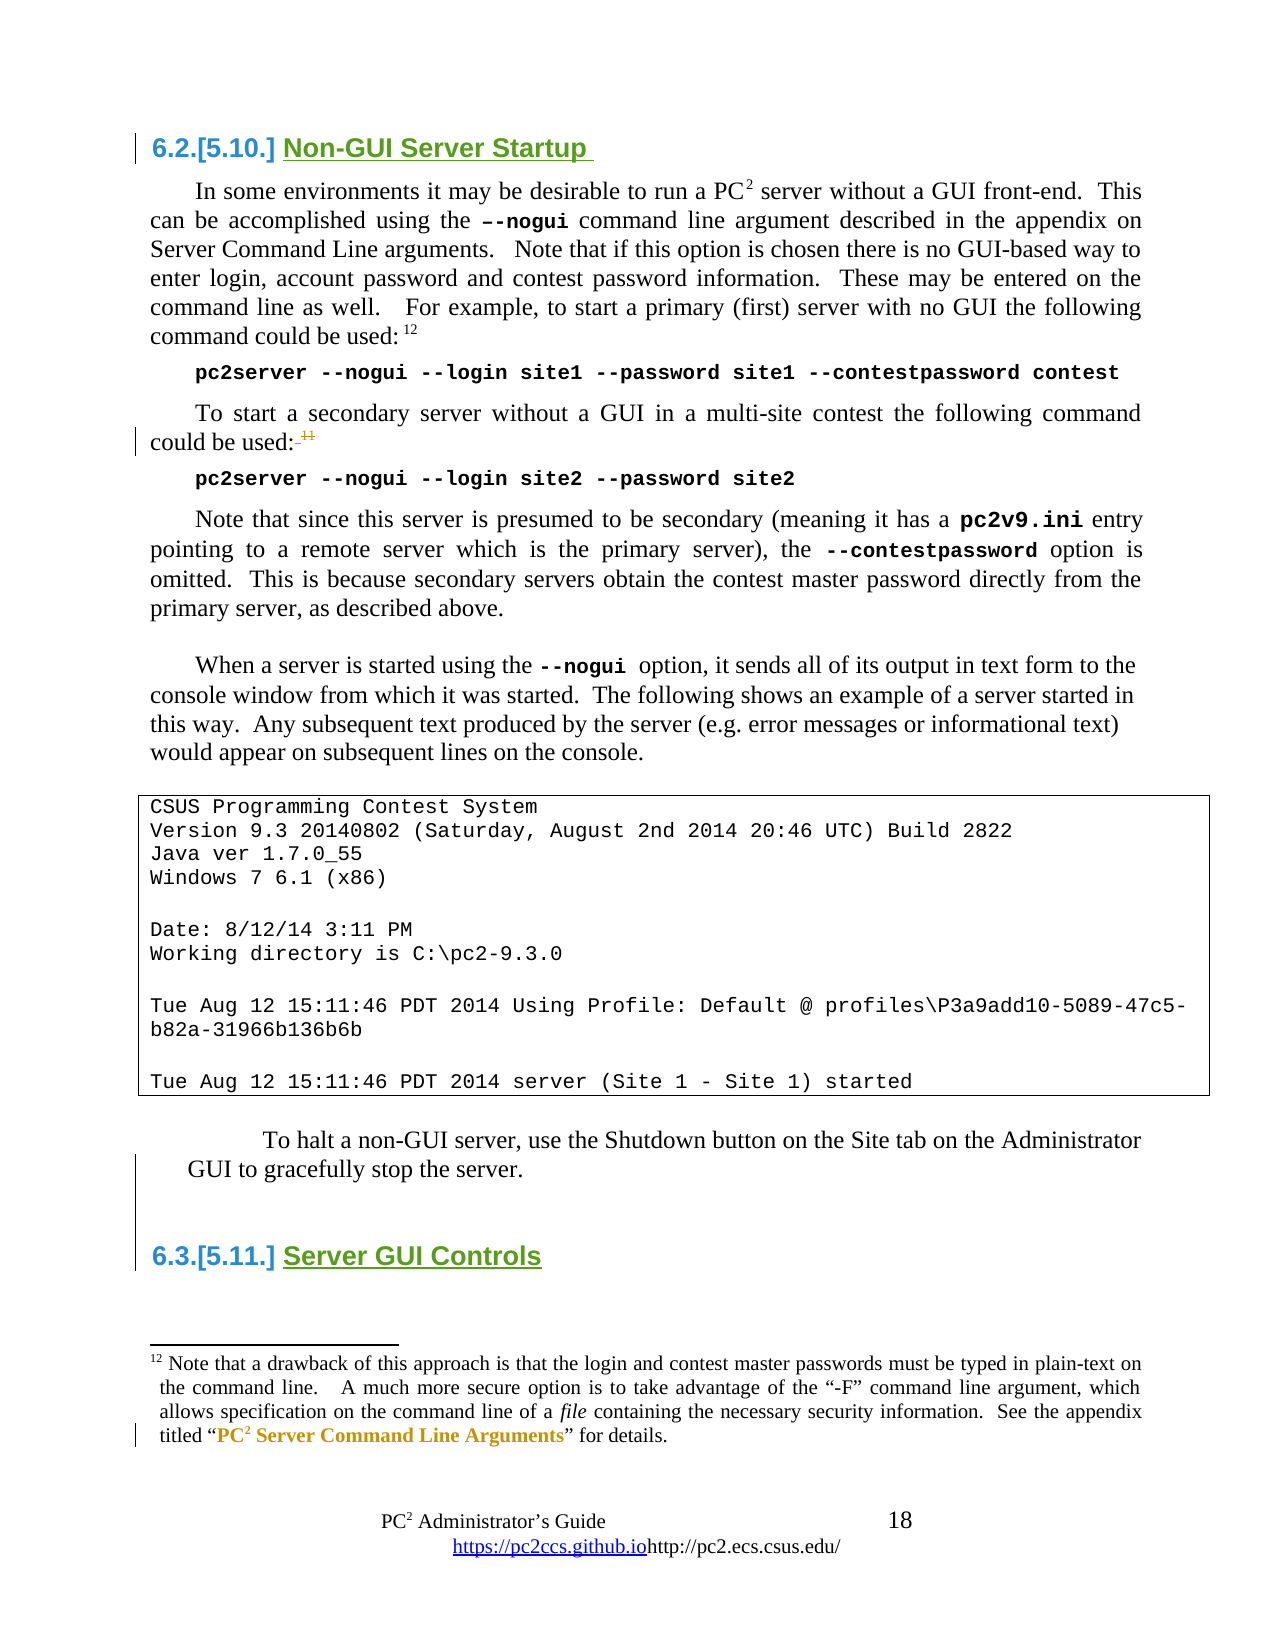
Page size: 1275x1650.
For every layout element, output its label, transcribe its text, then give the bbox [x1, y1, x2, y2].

list Non-GUI Server Startup [152, 132, 1143, 164]
text In some environments it may be desirable to run a PC2 server without a GUI front-end. This can be accomplished using the –-nogui command line argument described in the appendix on Server Command Line arguments. Note that if this option is chosen there is no GUI-based way to enter login, account password and contest password information. These may be entered on the command line as well. For example, to start a primary (first) server with no GUI the following command could be used: [150, 176, 1143, 349]
text When a server is started using the --nogui option, it sends all of its output in text form to the console window from which it was started. The following shows an example of a server started in this way. Any subsequent text produced by the server (e.g. error messages or informational text) would appear on subsequent lines on the console. [150, 650, 1143, 766]
text pc2server --nogui --login site1 --password site1 --contestpassword contest [150, 362, 1143, 386]
text To halt a non-GUI server, use the Shutdown button on the Site tab on the Administrator GUI to gracefully stop the server. [187, 1125, 1143, 1182]
text Note that since this server is presumed to be secondary (meaning it has a pc2v9.ini entry pointing to a remote server which is the primary server), the --contestpassword option is omitted. This is because secondary servers obtain the contest master password directly from the primary server, as described above. [150, 504, 1143, 622]
text To start a secondary server without a GUI in a multi-site contest the following command could be used: [150, 398, 1143, 456]
table_header CSUS Programming Contest System Version 9.3 20140802 (Saturday, August 2nd 2014 20:46 UTC) Build 2822 Java ver 1.7.0_55 Windows 7 6.1 (x86) Date: 8/12/14 3:11 PM Working directory is C:\pc2-9.3.0 Tue Aug 12 15:11:46 PDT 2014 Using Profile: Default @ profiles\P3a9add10-5089-47c5-b82a-31966b136b6b Tue Aug 12 15:11:46 PDT 2014 server (Site 1 - Site 1) started [139, 796, 1209, 1095]
text pc2server --nogui --login site2 --password site2 [150, 468, 1143, 492]
list Server GUI Controls [152, 1240, 1143, 1271]
